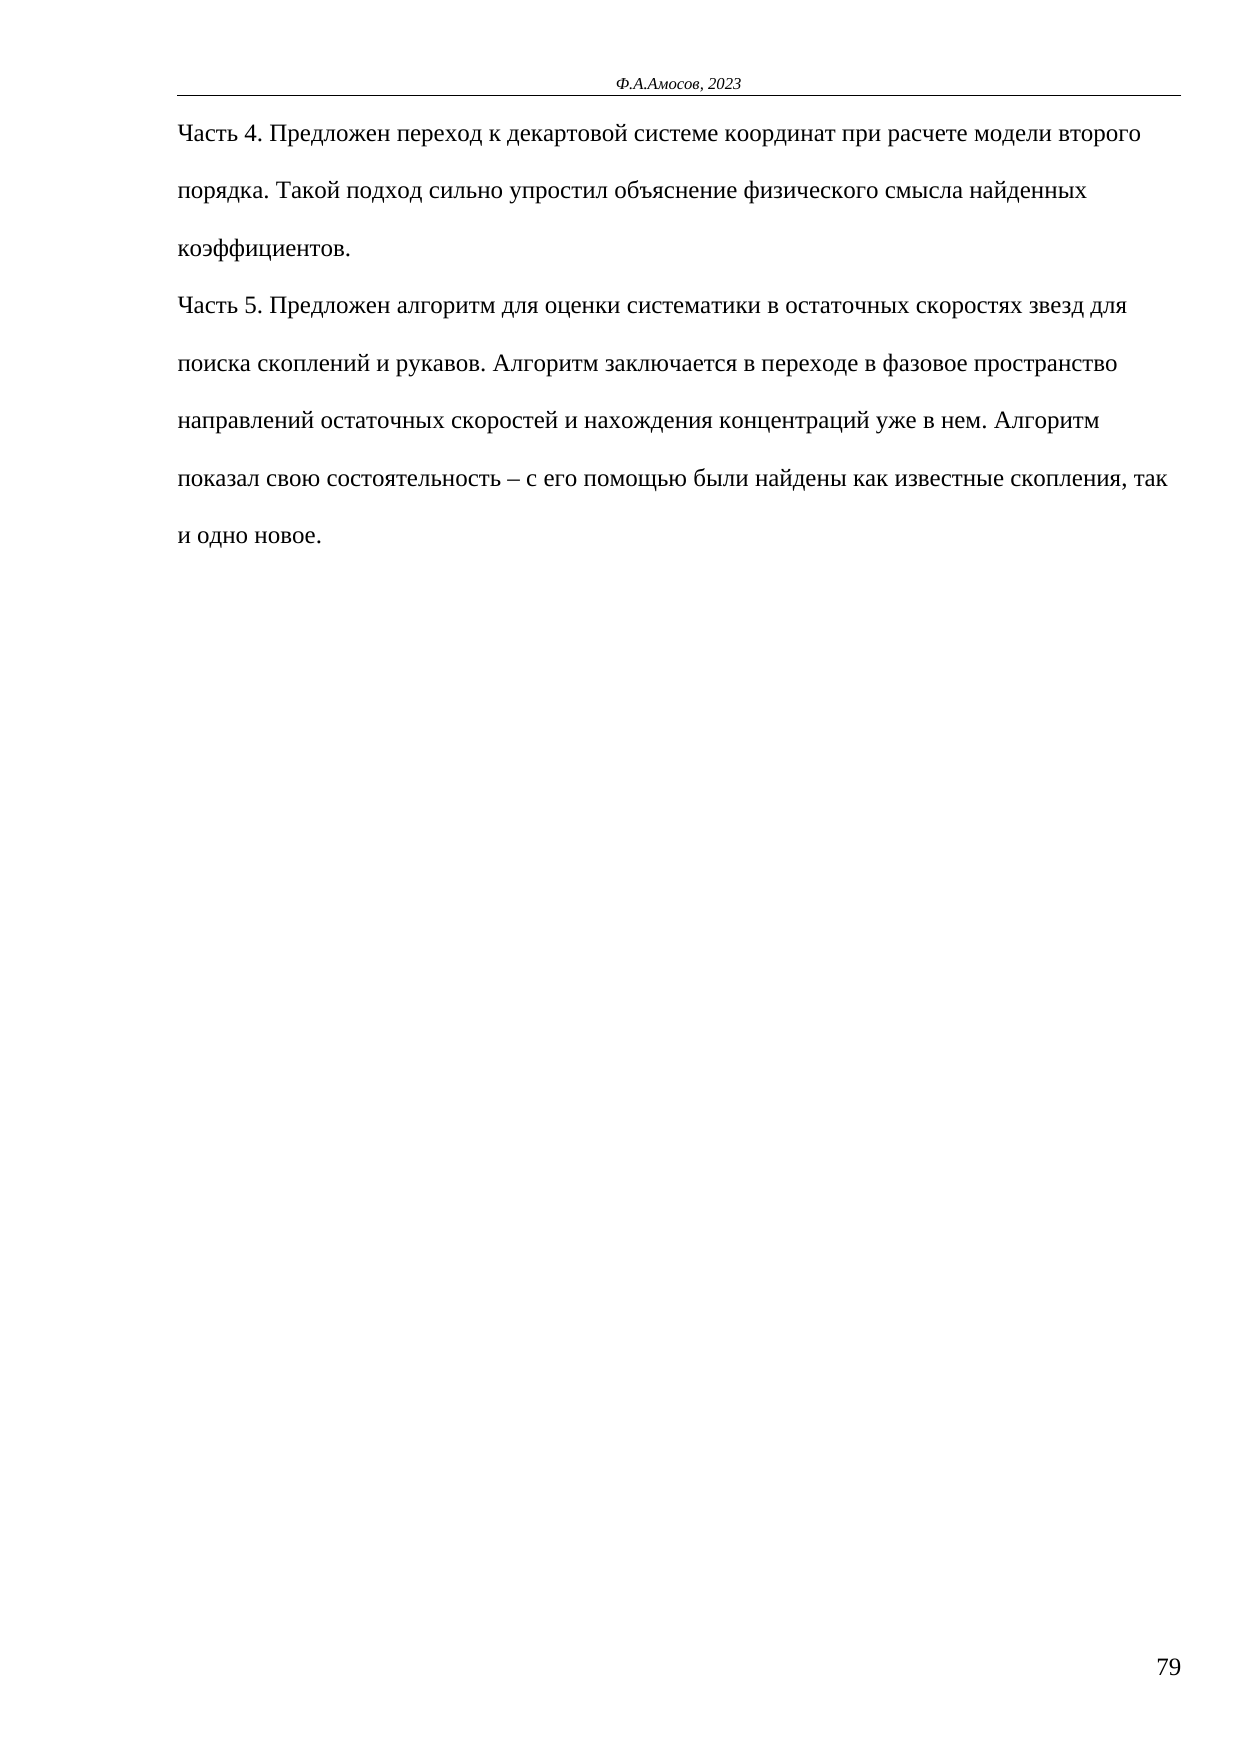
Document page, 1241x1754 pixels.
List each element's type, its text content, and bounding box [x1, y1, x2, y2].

text Часть 5. Предложен алгоритм для оценки систематики в остаточных скоростях звезд для поиска скоплений и рукавов. Алгоритм заключается в переходе в фазовое пространство направлений остаточных скоростей и нахождения концентраций уже в нем. Алгоритм показал свою состоятельность – с его помощью были найдены как известные скопления, так и одно новое. [177, 291, 1181, 549]
text Часть 4. Предложен переход к декартовой системе координат при расчете модели второго порядка. Такой подход сильно упростил объяснение физического смысла найденных коэффициентов. [177, 118, 1181, 262]
